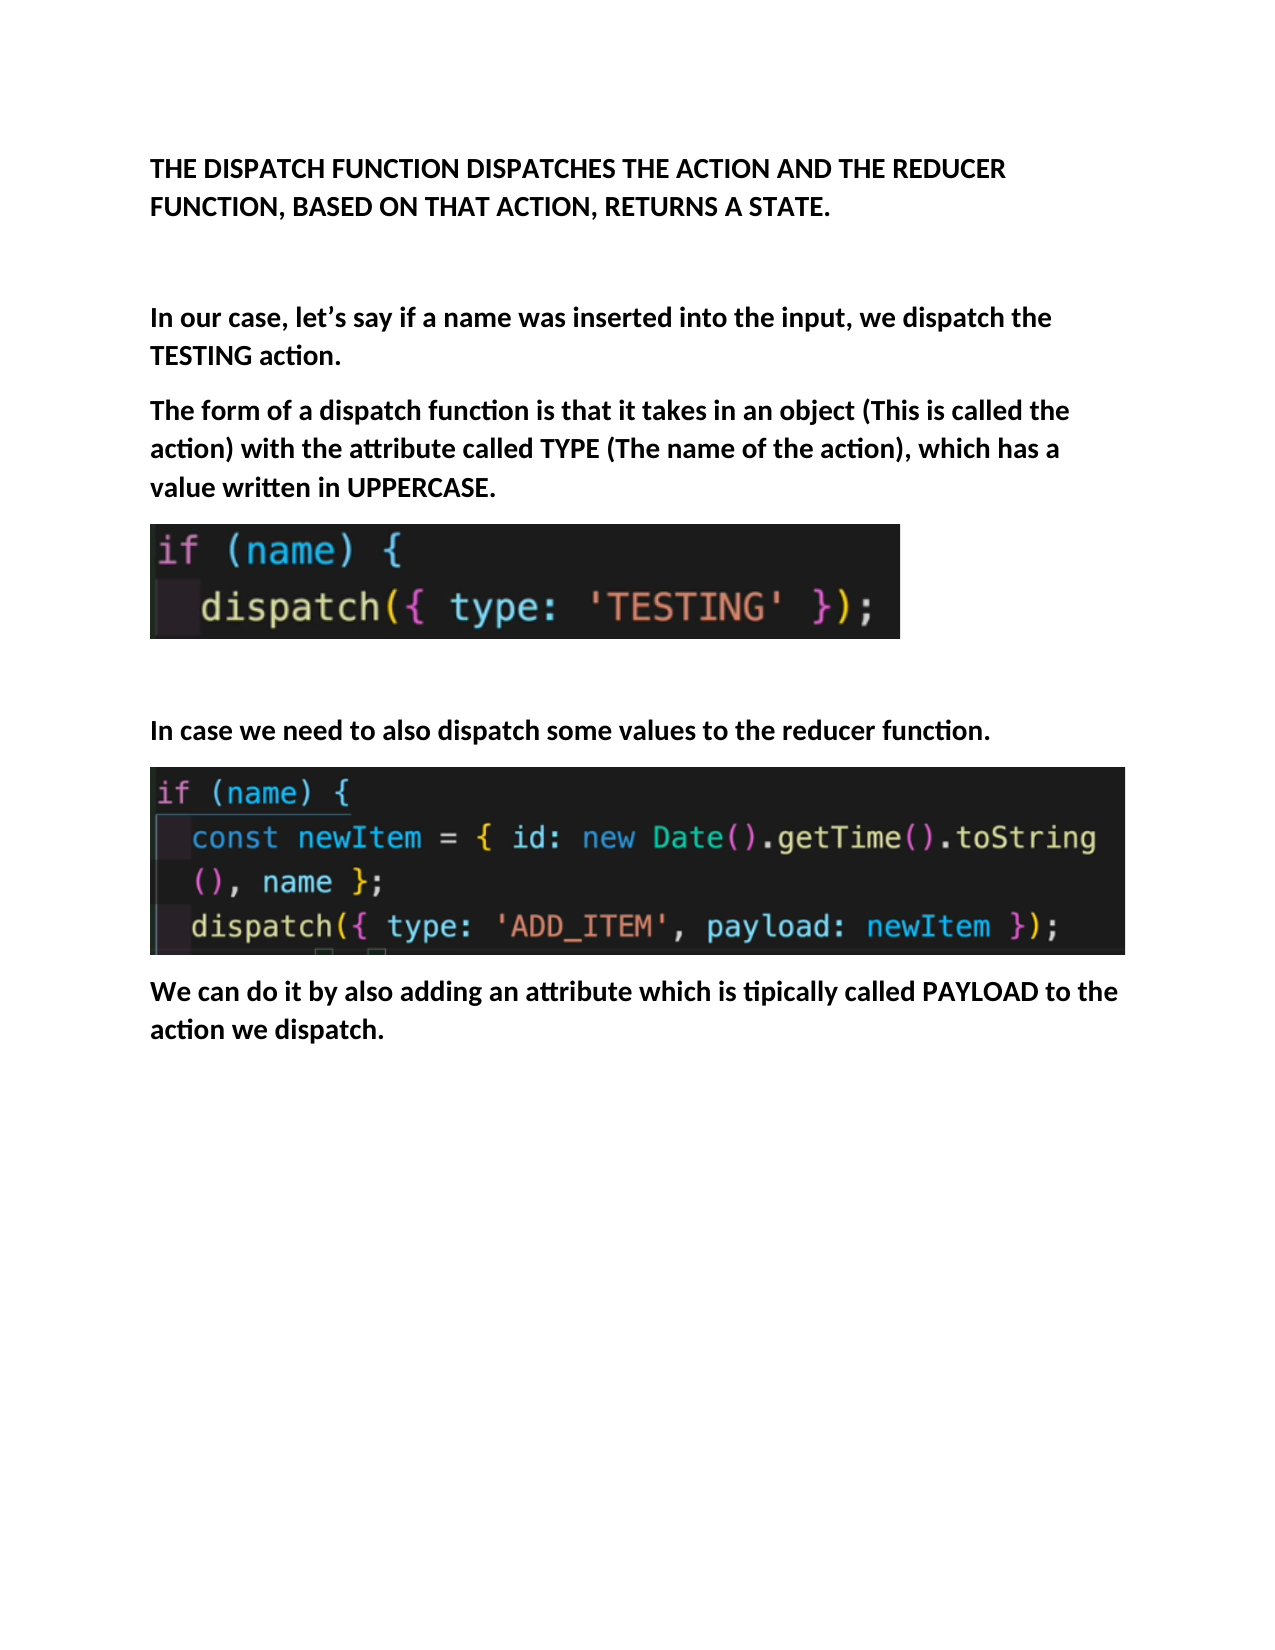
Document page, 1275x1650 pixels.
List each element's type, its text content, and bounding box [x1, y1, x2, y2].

text In our case, let’s say if a name was inserted into the input, we dispatch the TESTING action. [150, 299, 1125, 373]
text THE DISPATCH FUNCTION DISPATCHES THE ACTION AND THE REDUCER FUNCTION, BASED ON THAT ACTION, RETURNS A STATE. [150, 150, 1125, 224]
text We can do it by also adding an attribute which is tipically called PAYLOAD to the action we dispatch. [150, 973, 1125, 1047]
text The form of a dispatch function is that it takes in an object (This is called the action) with the attribute called TYPE (The name of the action), which has a value written in UPPERCASE. [150, 392, 1125, 505]
picture [150, 767, 1125, 955]
picture [150, 524, 901, 639]
text In case we need to also dispatch some values to the reducer function. [150, 712, 1125, 748]
